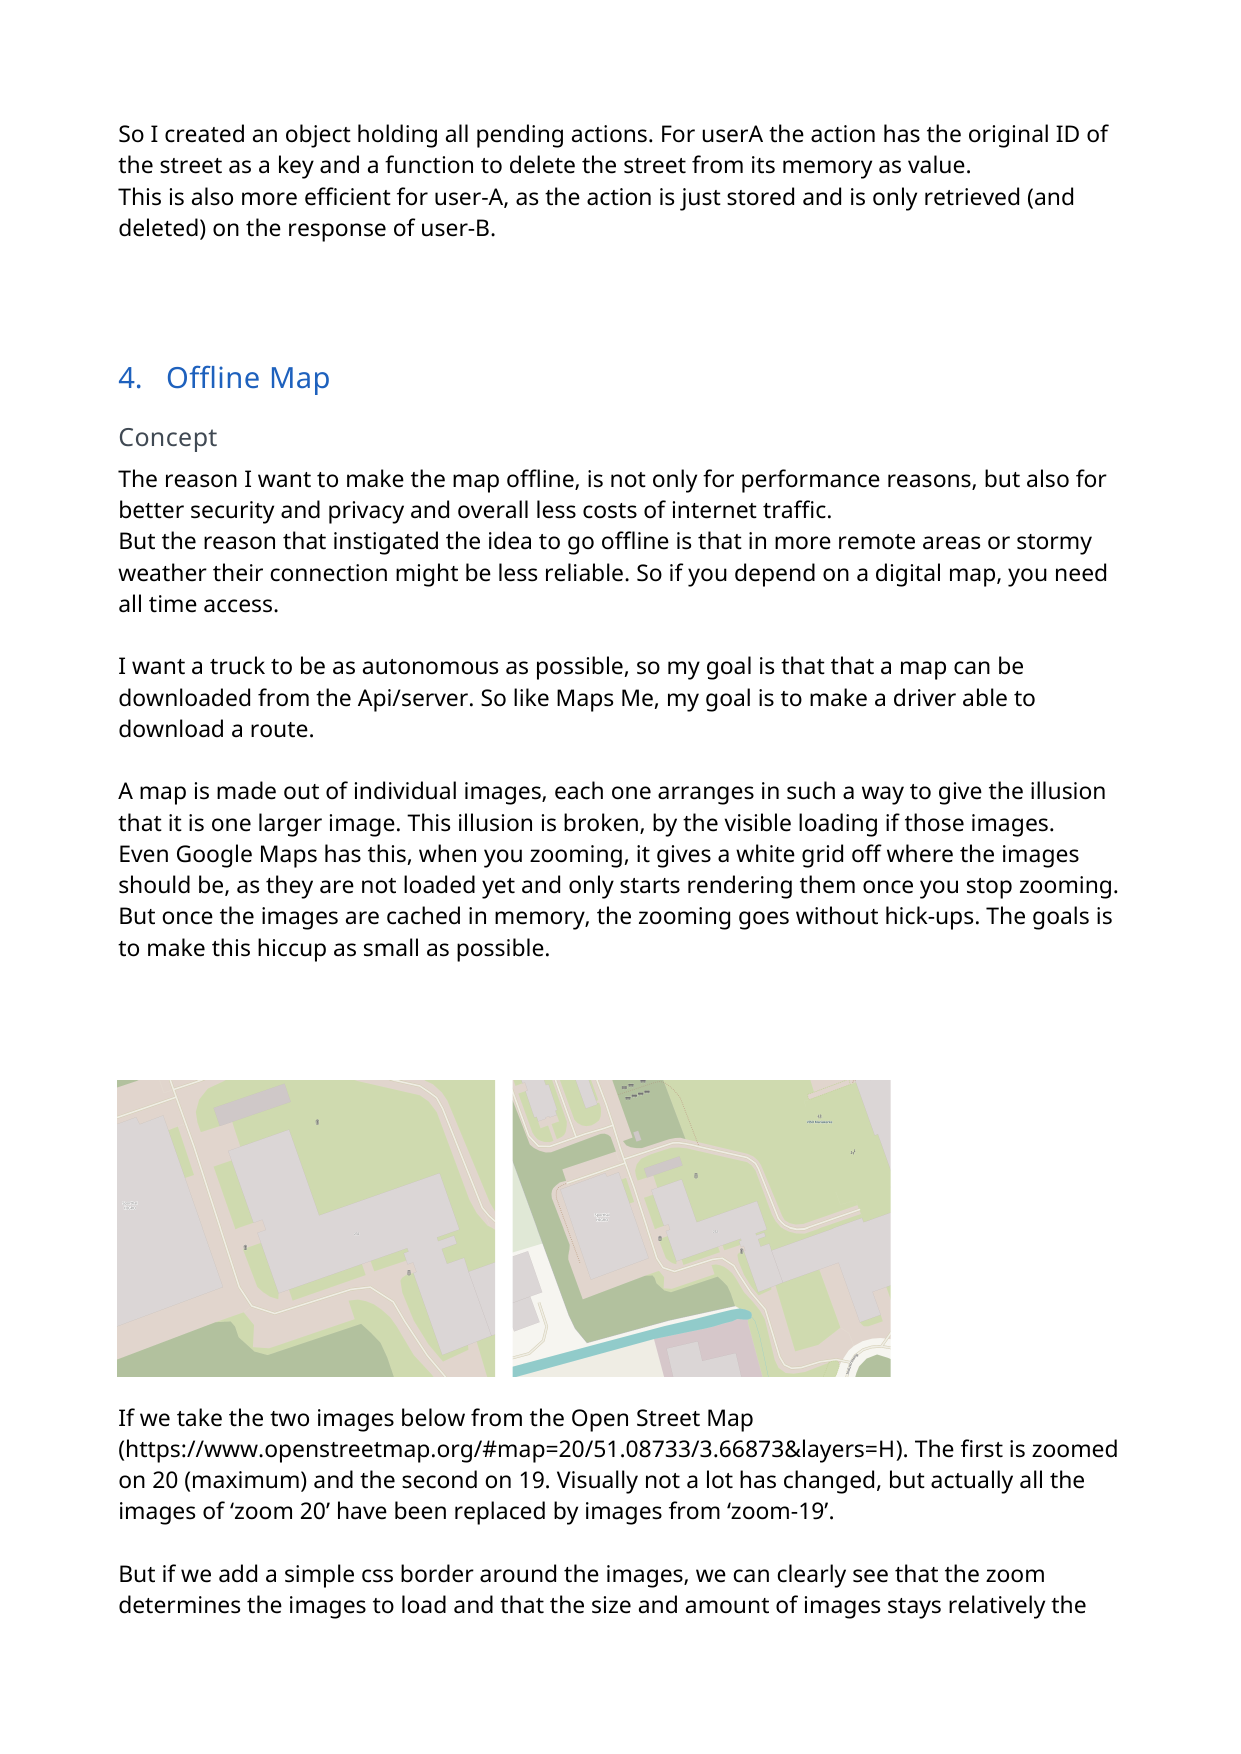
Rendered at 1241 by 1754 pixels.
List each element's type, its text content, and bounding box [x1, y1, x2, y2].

text The reason I want to make the map offline, is not only for performance reasons, but also for better security and privacy and overall less costs of internet traffic. [118, 463, 1122, 525]
picture [117, 1080, 496, 1377]
text A map is made out of individual images, each one arranges in such a way to give the illusion that it is one larger image. This illusion is broken, by the visible loading if those images. [118, 775, 1122, 838]
subtitle Offline Map [118, 358, 1122, 397]
picture [512, 1080, 891, 1377]
text Even Google Maps has this, when you zooming, it gives a white grid off where the images should be, as they are not loaded yet and only starts rendering them once you stop zooming. But once the images are cached in memory, the zooming goes without hick-ups. The goals is to make this hiccup as small as possible. [118, 838, 1122, 963]
subtitle Concept [118, 420, 1122, 454]
text This is also more efficient for user-A, as the action is just stored and is only retrieved (and deleted) on the response of user-B. [118, 181, 1122, 243]
text So I created an object holding all pending actions. For userA the action has the original ID of the street as a key and a function to delete the street from its memory as value. [118, 118, 1122, 181]
text I want a truck to be as autonomous as possible, so my goal is that that a map can be downloaded from the Api/server. So like Maps Me, my goal is to make a driver able to download a route. [118, 650, 1122, 744]
text But the reason that instigated the idea to go offline is that in more remote areas or stormy weather their connection might be less reliable. So if you depend on a digital map, you need all time access. [118, 525, 1122, 619]
